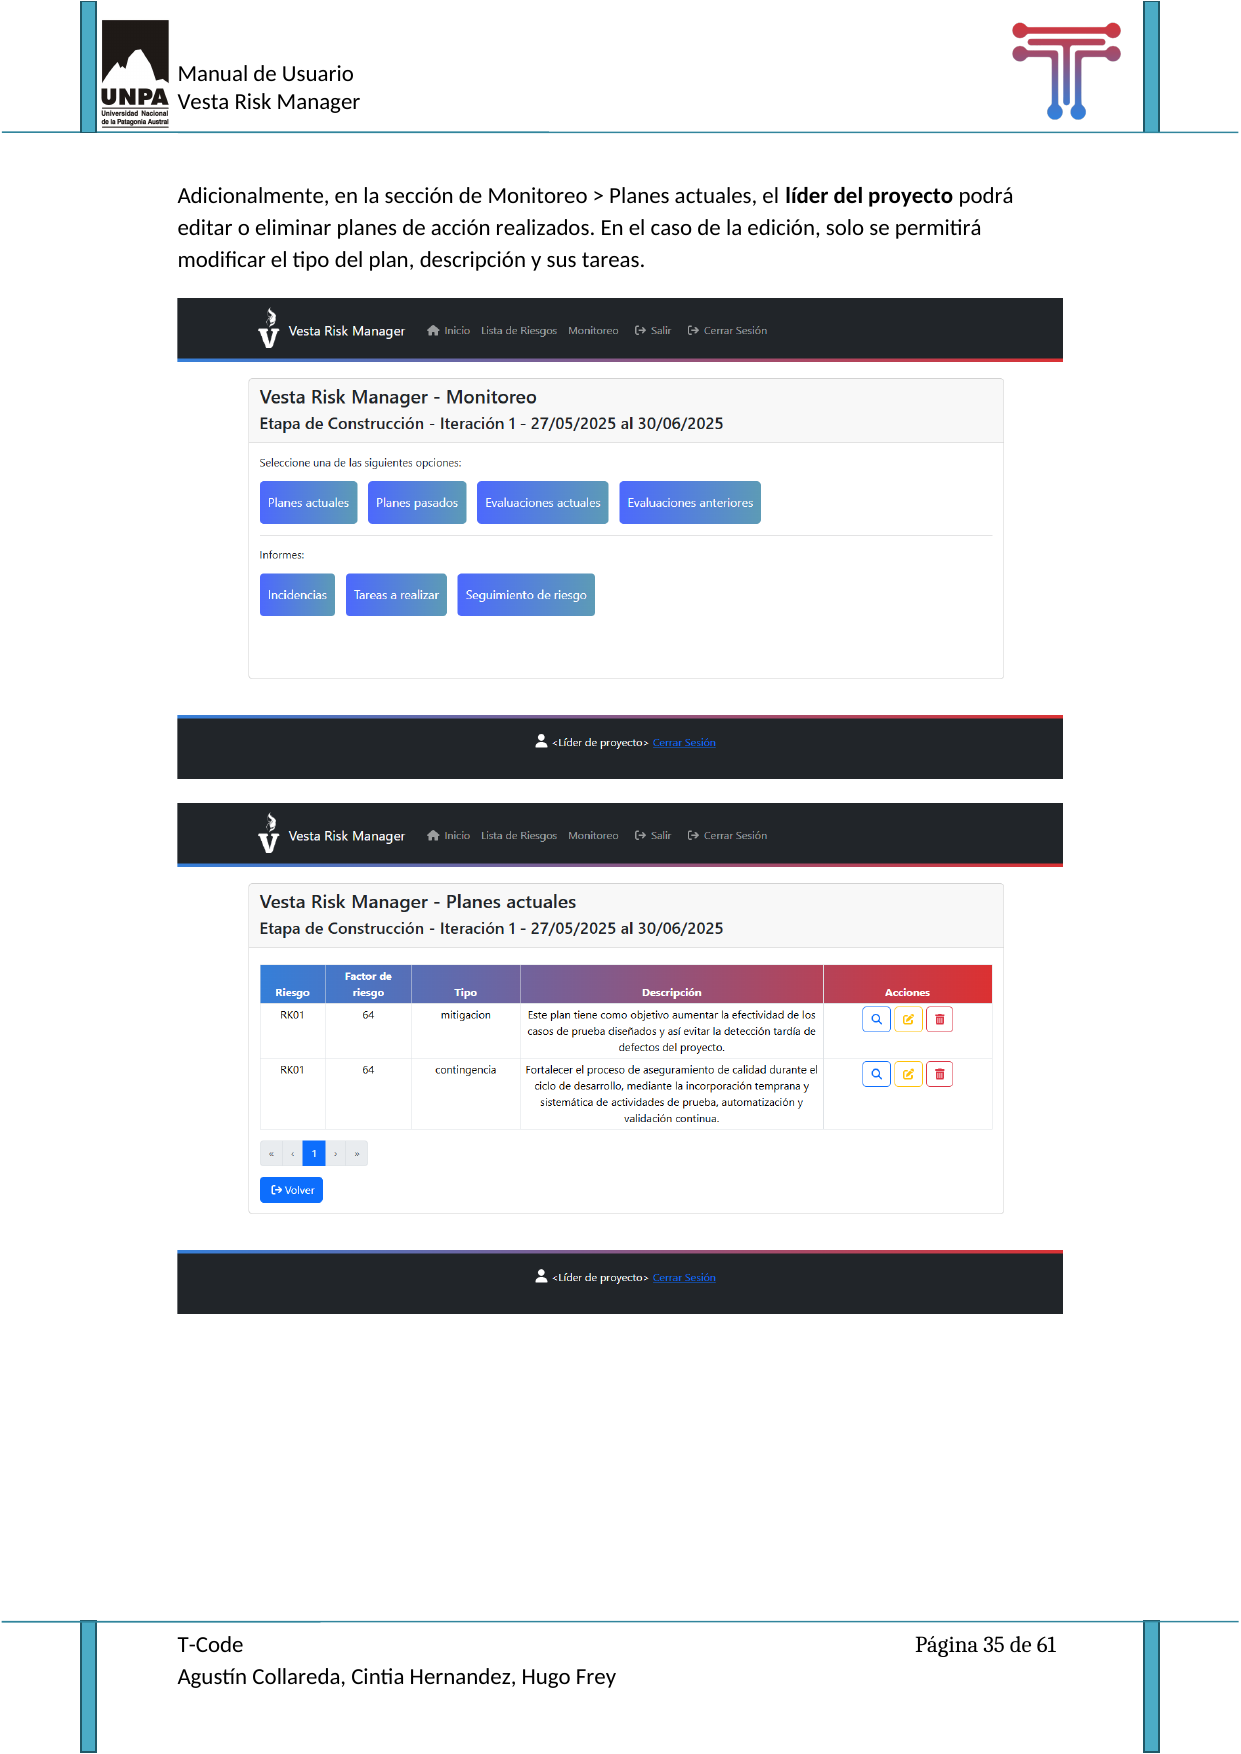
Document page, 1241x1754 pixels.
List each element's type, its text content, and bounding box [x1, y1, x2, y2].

text Adicionalmente, en la sección de Monitoreo > Planes actuales, el líder del proyecto podrá editar o eliminar planes de acción realizados. En el caso de la edición, solo se permitirá modificar el tipo del plan, descripción y sus tareas. [177, 181, 1063, 273]
picture [177, 803, 1063, 1314]
picture [100, 18, 170, 129]
picture [177, 298, 1063, 779]
picture [1012, 19, 1122, 122]
